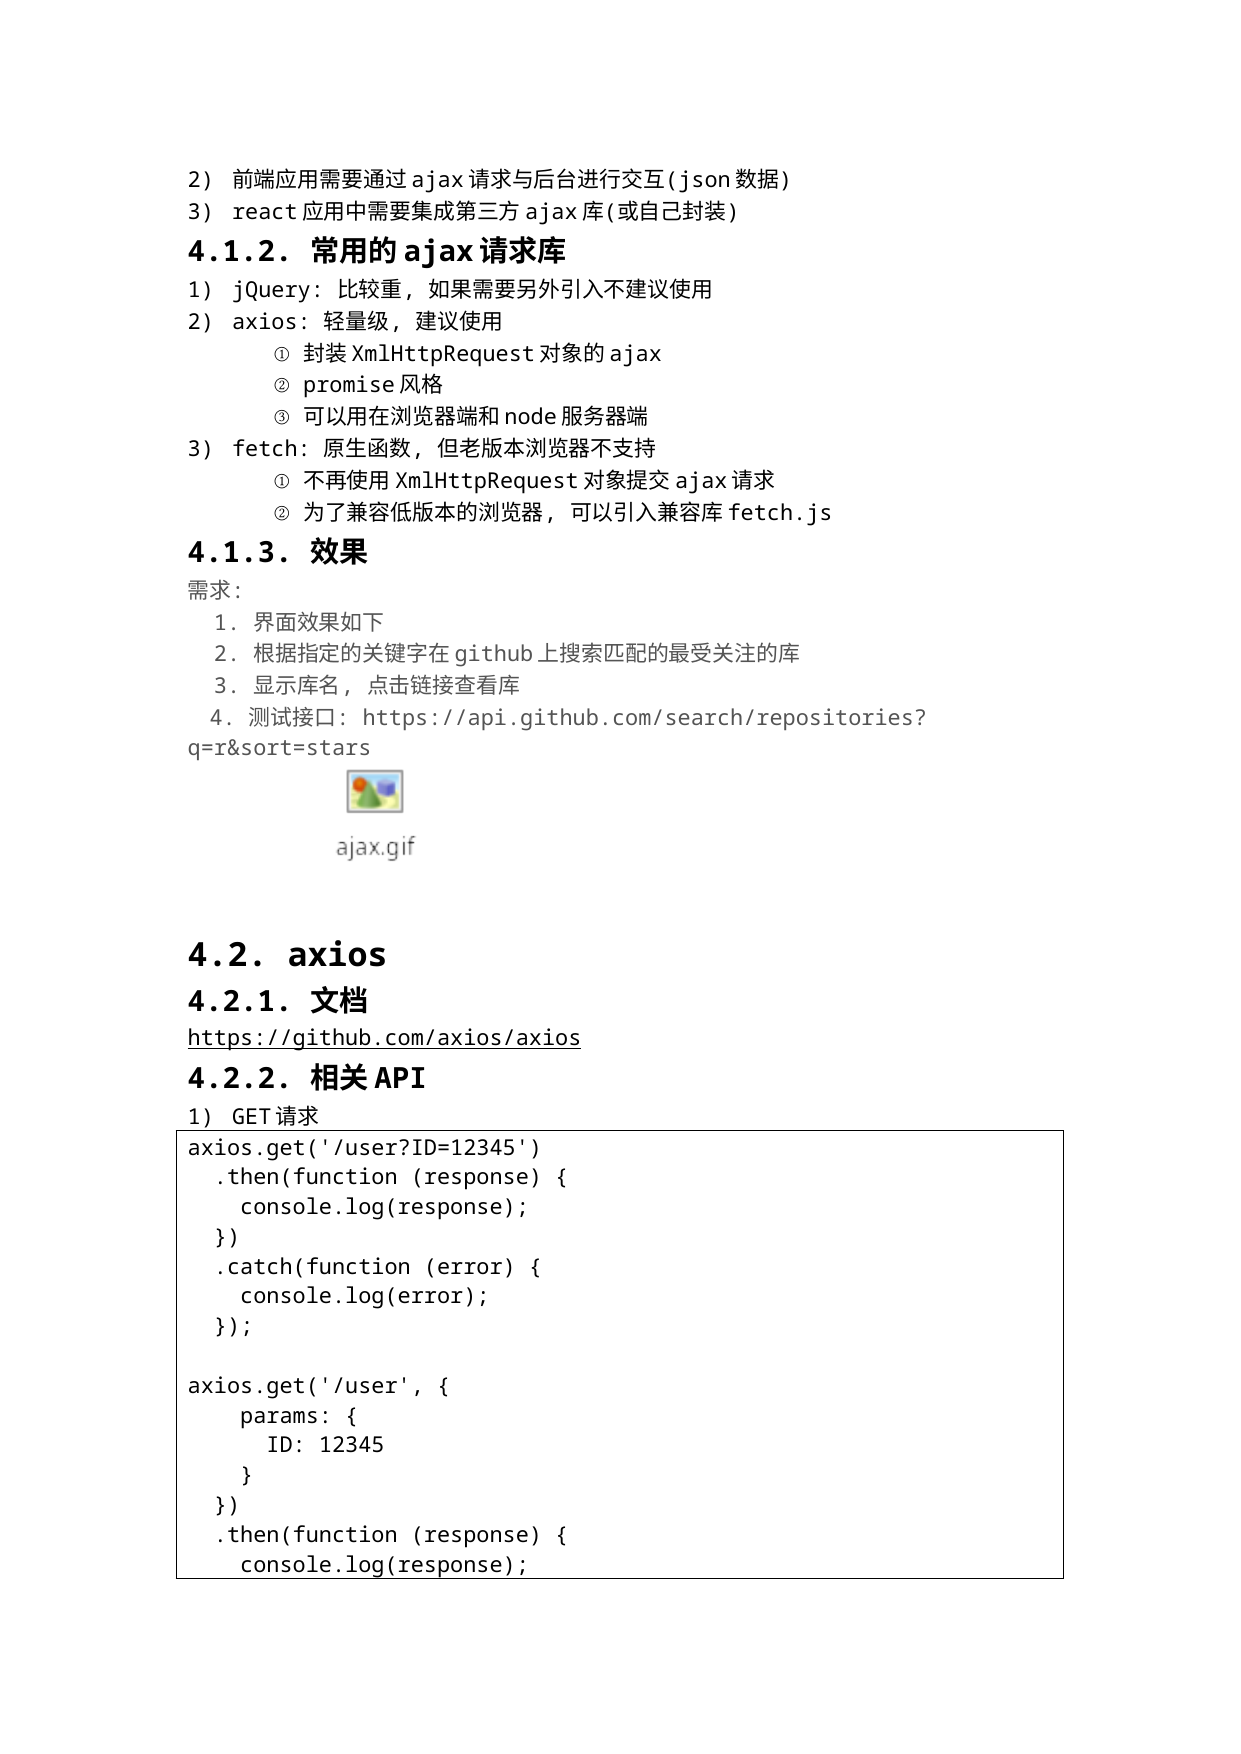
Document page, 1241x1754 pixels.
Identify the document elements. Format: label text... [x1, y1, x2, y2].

text 需求: 1. 界面效果如下 2. 根据指定的关键字在github上搜索匹配的最受关注的库 3. 显示库名, 点击链接查看库 [187, 573, 1053, 700]
subtitle 4.1.2. 常用的ajax请求库 [187, 228, 1053, 270]
list 前端应用需要通过ajax请求与后台进行交互(json数据) [187, 162, 1053, 194]
list 为了兼容低版本的浏览器, 可以引入兼容库fetch.js [231, 494, 1053, 526]
list jQuery: 比较重, 如果需要另外引入不建议使用 [187, 272, 1053, 304]
list GET请求 [187, 1099, 1053, 1130]
list 不再使用XmlHttpRequest对象提交ajax请求 [231, 463, 1053, 494]
subtitle 4.2. axios [187, 930, 1053, 976]
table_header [177, 1131, 1063, 1578]
list 封装XmlHttpRequest对象的ajax [231, 336, 1053, 367]
text 4. 测试接口: https://api.github.com/search/repositories?q=r&sort=stars [336, 700, 1053, 761]
subtitle 4.2.2. 相关API [187, 1054, 1053, 1097]
subtitle 4.1.3. 效果 [187, 528, 1053, 571]
list https://github.com/axios/axios [187, 1022, 1053, 1052]
subtitle 4.2.1. 文档 [187, 978, 1053, 1020]
list react应用中需要集成第三方ajax库(或自己封装) [187, 194, 1053, 226]
list fetch: 原生函数, 但老版本浏览器不支持 [187, 431, 1053, 463]
list axios: 轻量级, 建议使用 [187, 304, 1053, 336]
list 可以用在浏览器端和node服务器端 [231, 399, 1053, 431]
list promise风格 [231, 367, 1053, 399]
